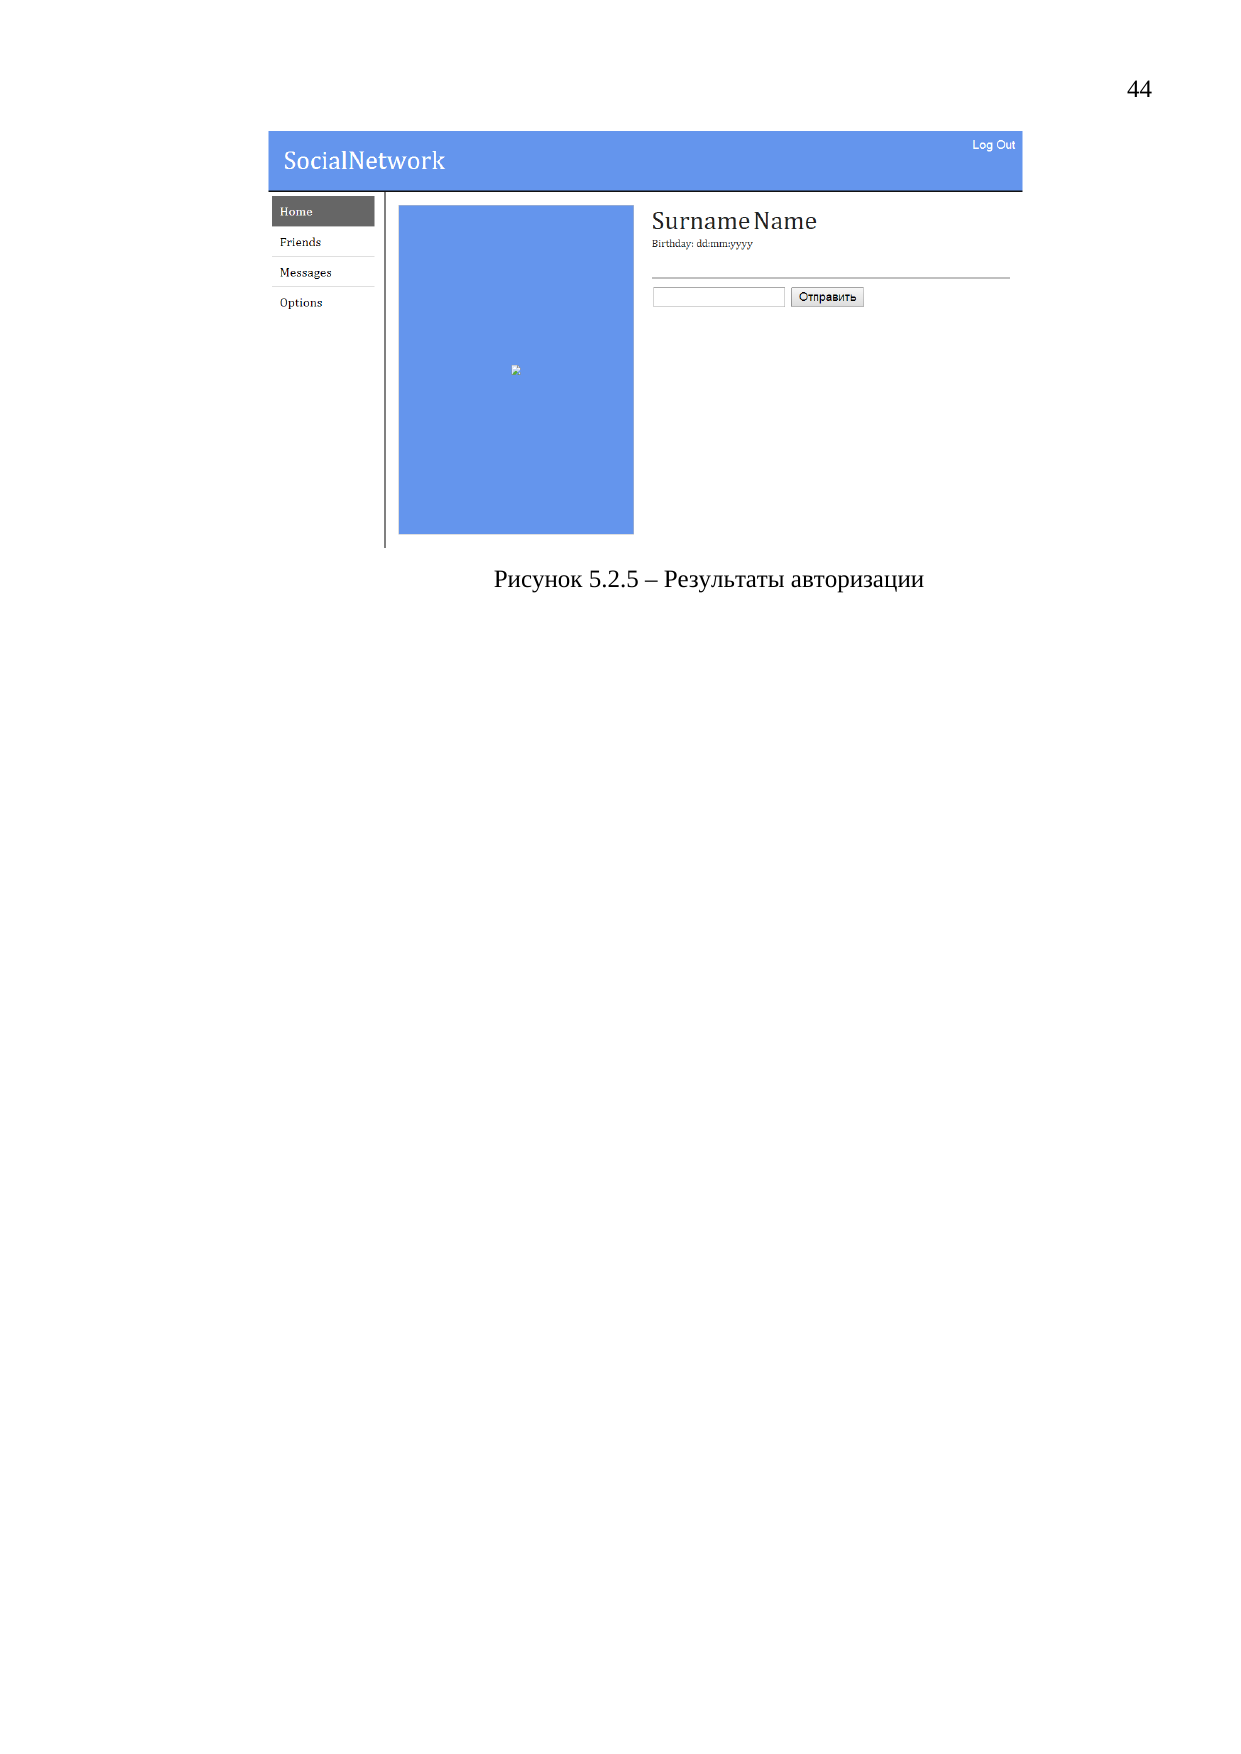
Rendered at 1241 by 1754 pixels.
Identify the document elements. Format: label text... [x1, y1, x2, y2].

text Рисунок 5.2.5 – Результаты авторизации [177, 564, 1152, 593]
picture [265, 131, 1026, 550]
